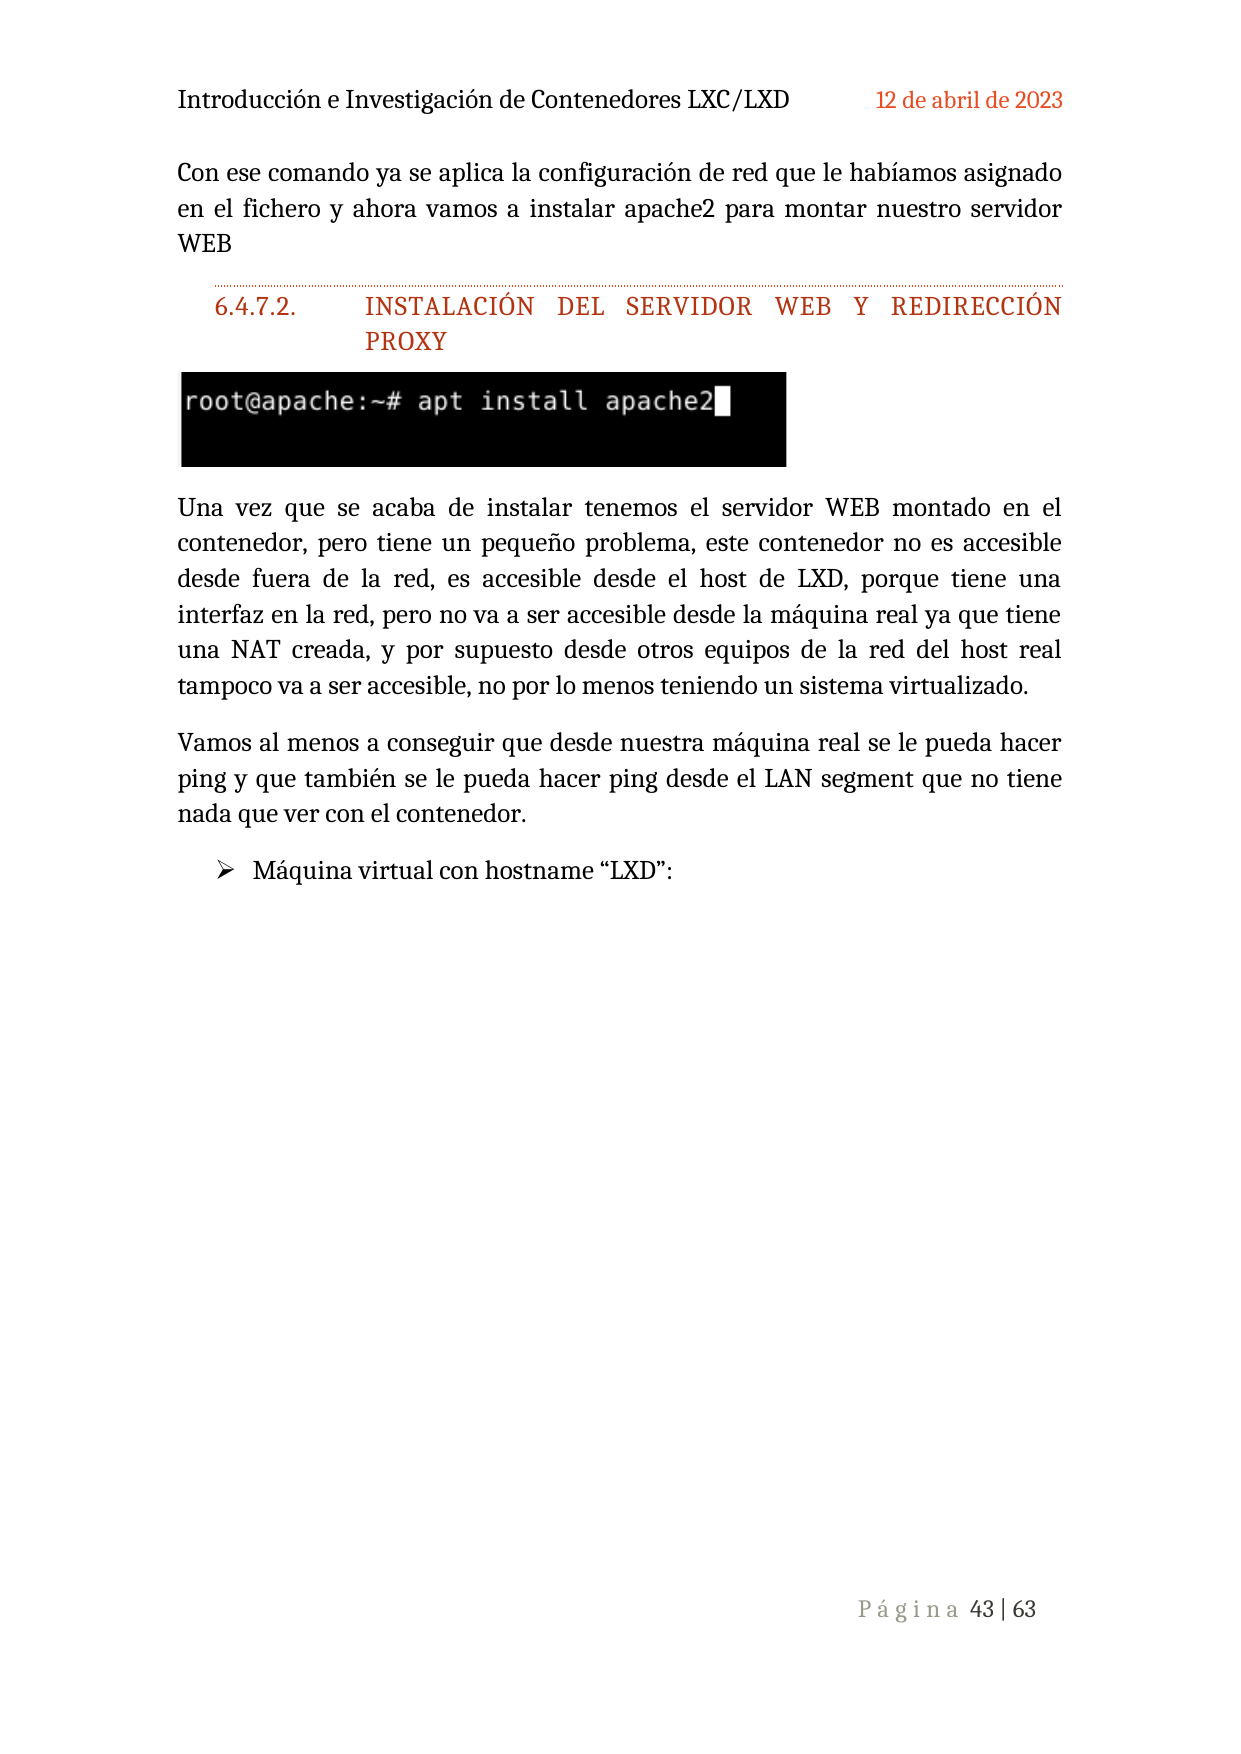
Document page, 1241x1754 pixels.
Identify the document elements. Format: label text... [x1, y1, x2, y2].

text Una vez que se acaba de instalar tenemos el servidor WEB montado en el contenedor, pero tiene un pequeño problema, este contenedor no es accesible desde fuera de la red, es accesible desde el host de LXD, porque tiene una interfaz en la red, pero no va a ser accesible desde la máquina real ya que tiene una NAT creada, y por supuesto desde otros equipos de la red del host real tampoco va a ser accesible, no por lo menos teniendo un sistema virtualizado. [177, 492, 1063, 701]
text Vamos al menos a conseguir que desde nuestra máquina real se le pueda hacer ping y que también se le pueda hacer ping desde el LAN segment que no tiene nada que ver con el contenedor. [177, 727, 1063, 829]
text Con ese comando ya se aplica la configuración de red que le habíamos asignado en el fichero y ahora vamos a instalar apache2 para montar nuestro servidor WEB [177, 157, 1063, 259]
picture [177, 372, 787, 467]
subtitle Instalación del servidor WEB y redirección PROXY [215, 285, 1063, 357]
list Máquina virtual con hostname “LXD”: [215, 855, 1063, 886]
